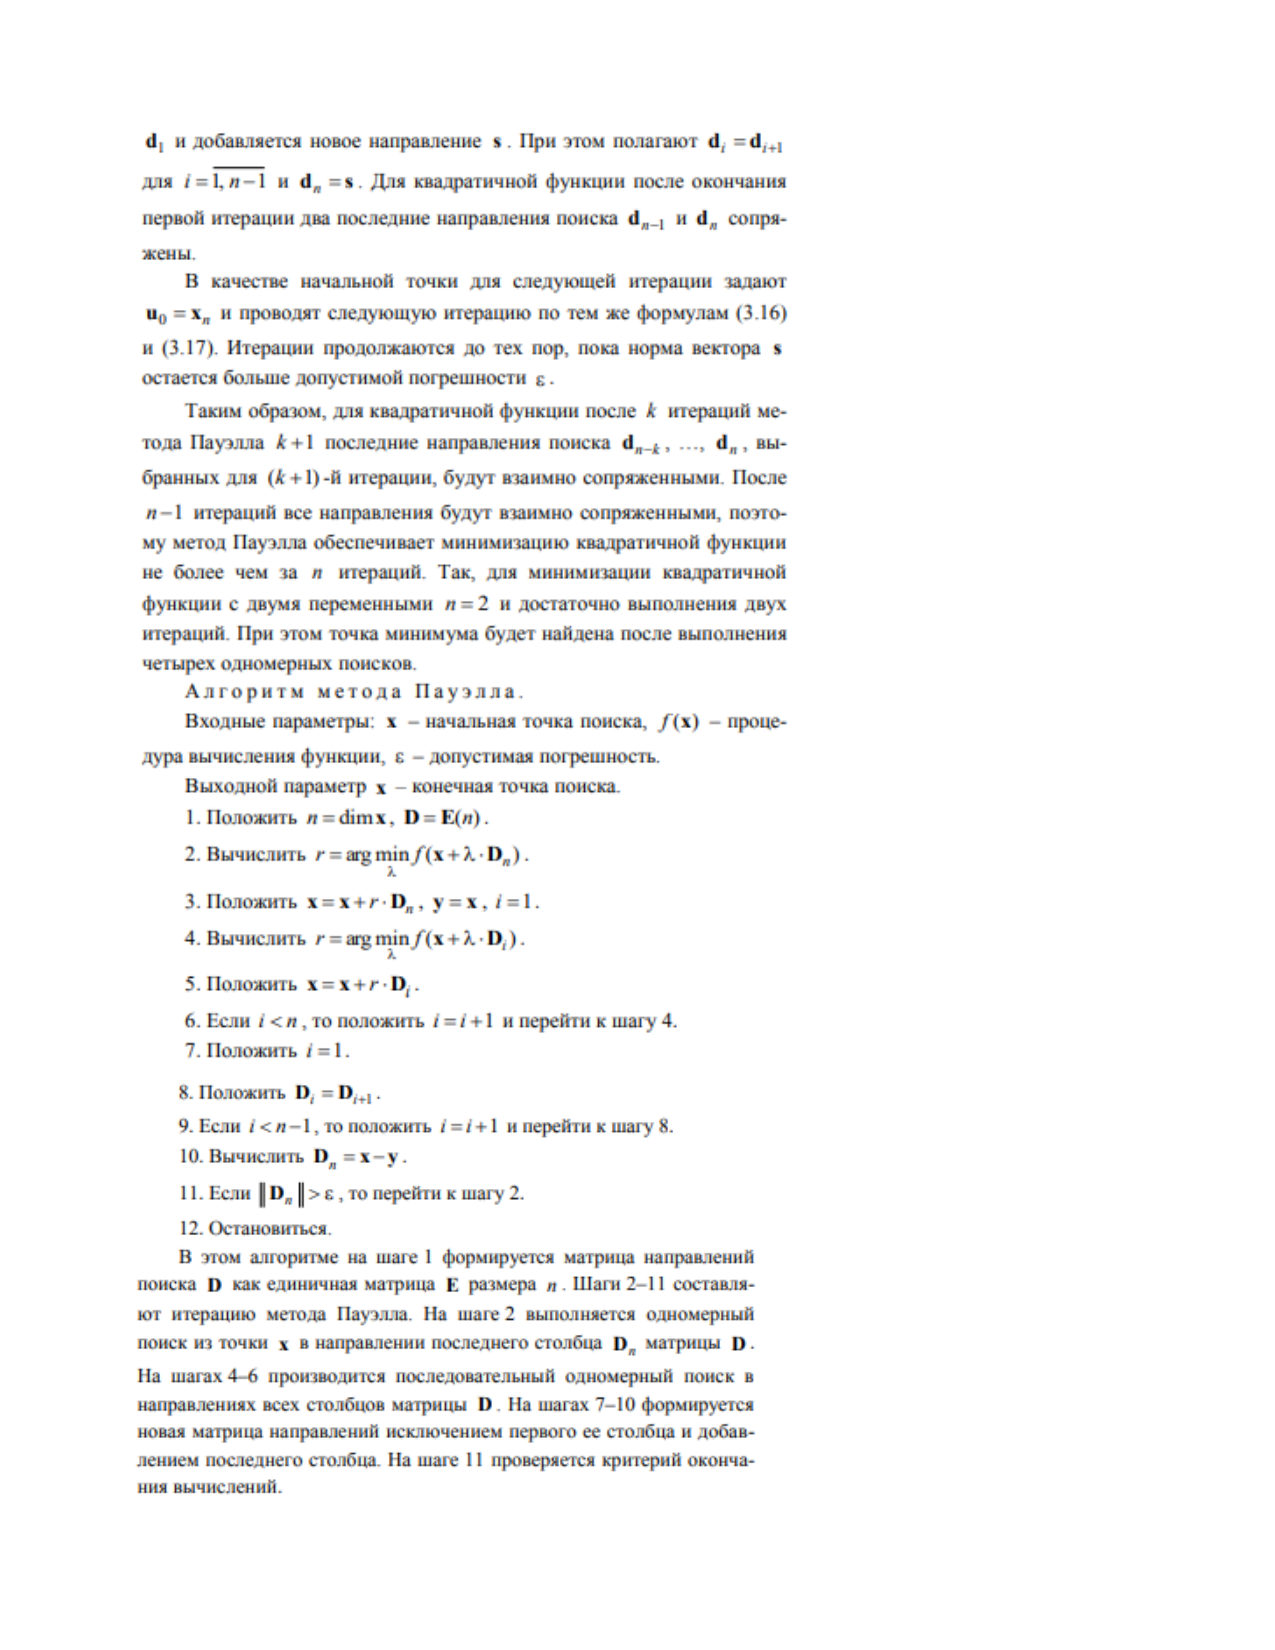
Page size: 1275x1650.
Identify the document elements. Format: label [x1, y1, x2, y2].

picture [118, 118, 817, 1500]
